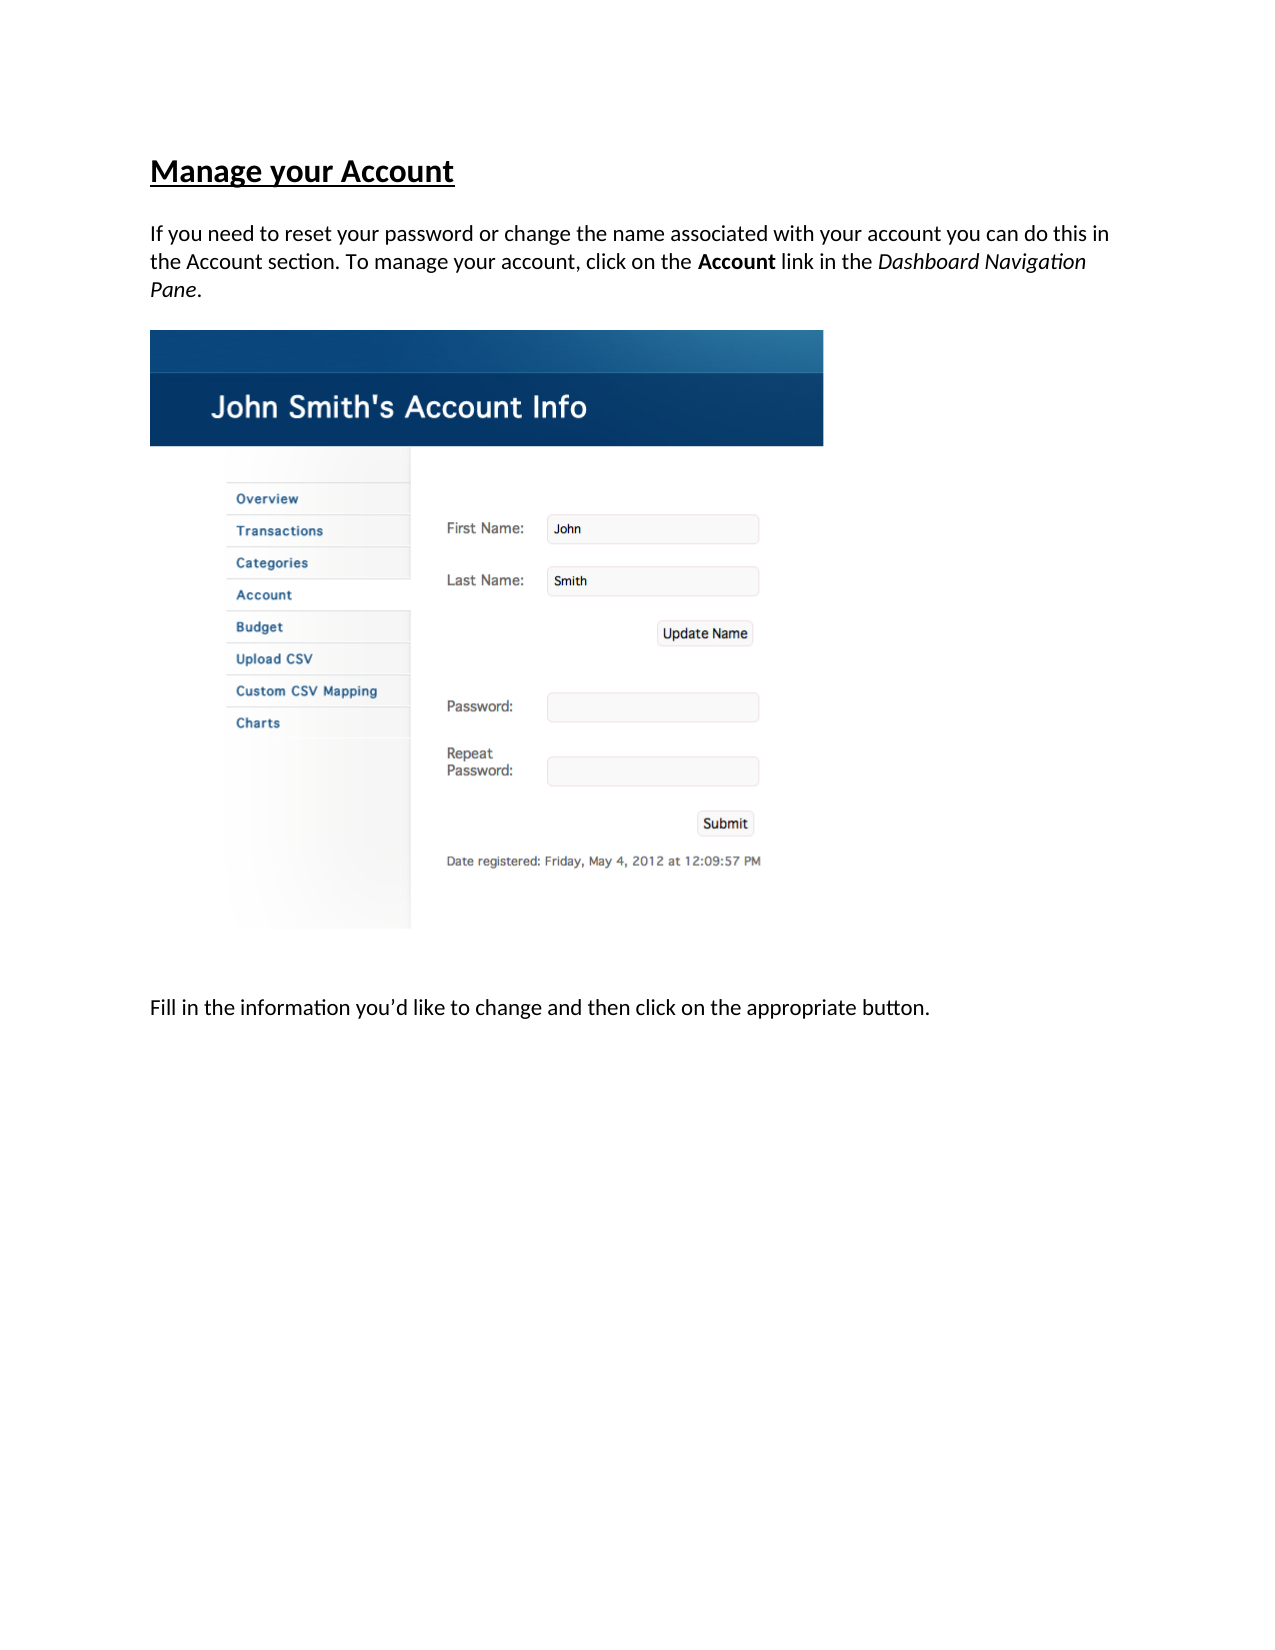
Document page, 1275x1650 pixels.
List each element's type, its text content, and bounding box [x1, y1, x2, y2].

text Manage your Account [150, 150, 1125, 191]
text Fill in the information you’d like to change and then click on the appropriate button. [150, 993, 1125, 1022]
picture [150, 330, 824, 994]
text If you need to reset your password or change the name associated with your account you can do this in the Account section. To manage your account, click on the Account link in the Dashboard Navigation Pane. [150, 219, 1125, 303]
